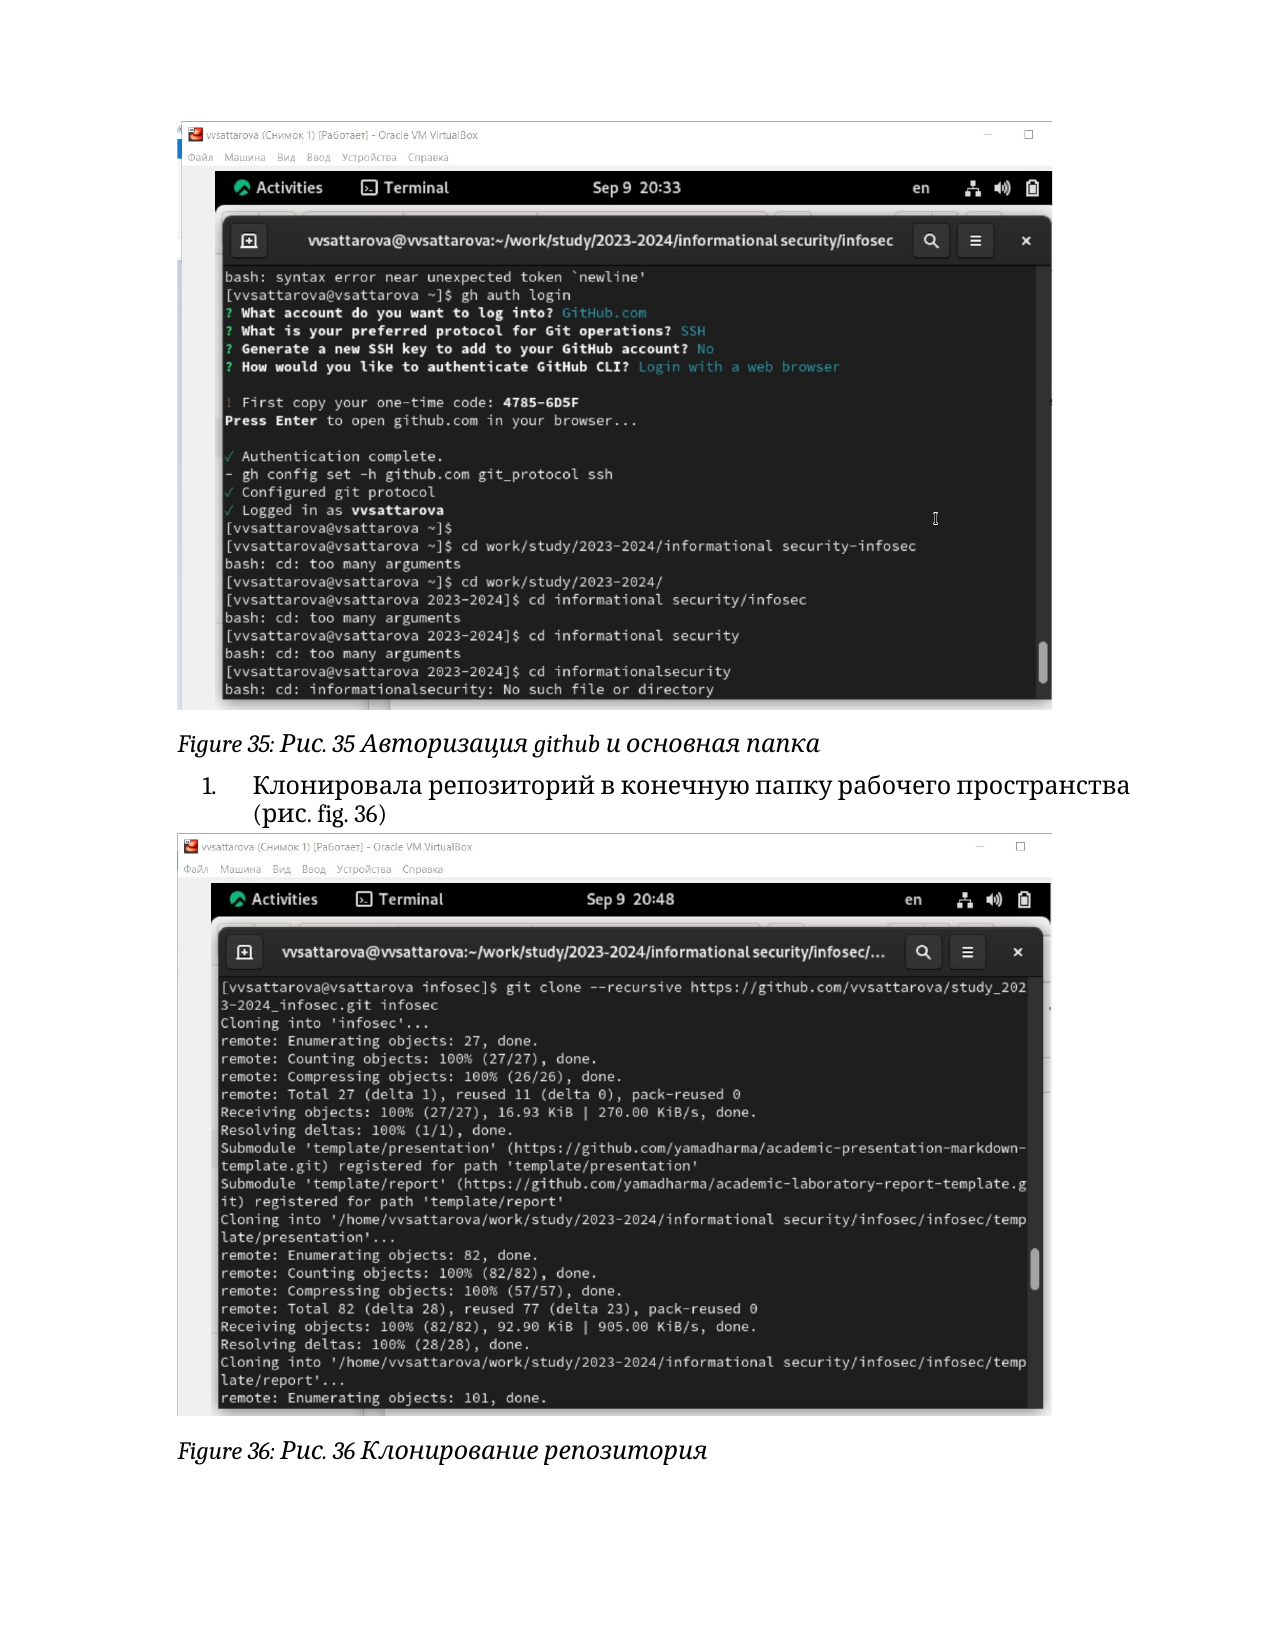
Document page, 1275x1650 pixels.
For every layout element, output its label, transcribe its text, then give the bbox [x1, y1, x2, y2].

text Figure 35: Рис. 35 Авторизация github и основная папка [177, 730, 1186, 759]
picture [177, 118, 1053, 710]
text Figure 36: Рис. 36 Клонирование репозитория [177, 1437, 1186, 1465]
picture [177, 832, 1053, 1416]
list Клонировала репозиторий в конечную папку рабочего пространства (рис. fig. 36) [202, 772, 1186, 829]
